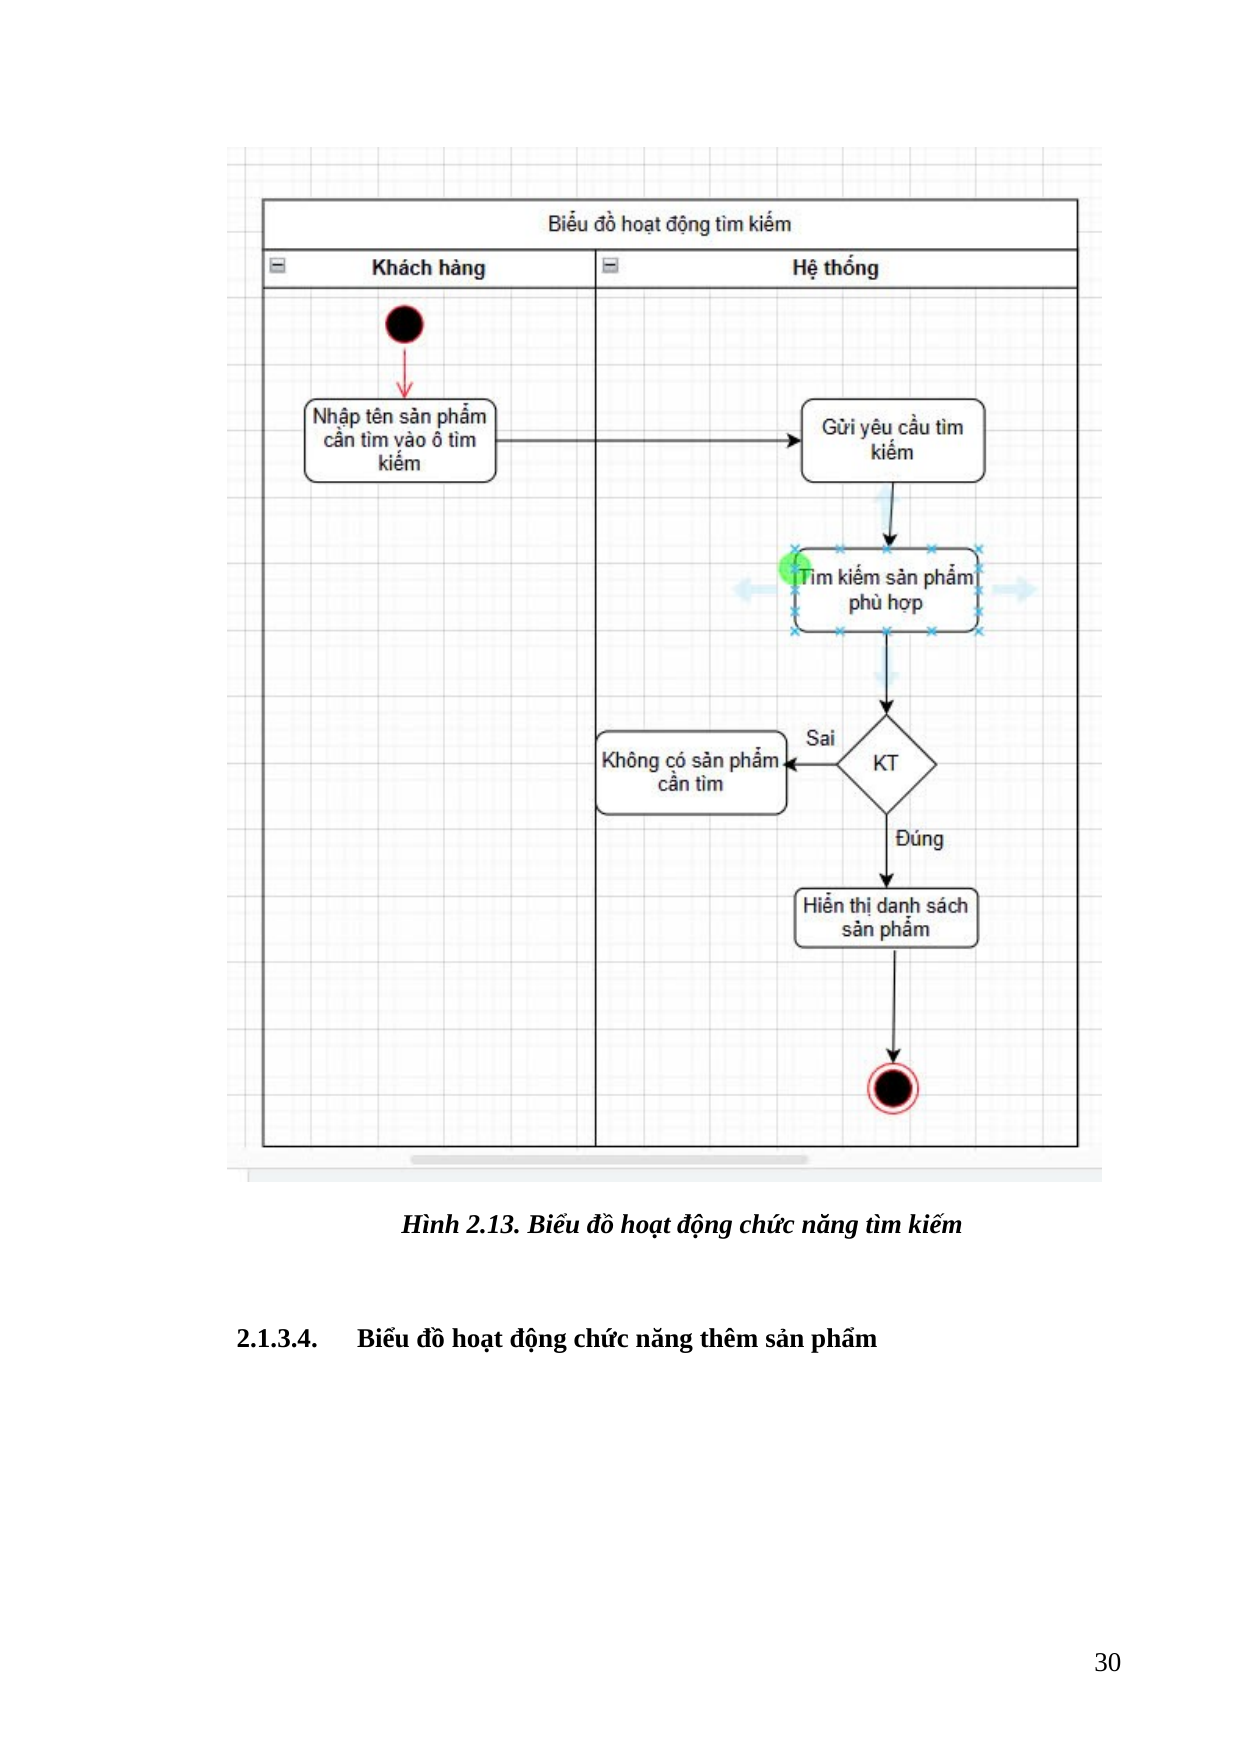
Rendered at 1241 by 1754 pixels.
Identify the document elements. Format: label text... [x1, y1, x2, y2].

subtitle Biểu đồ hoạt động chức năng thêm sản phẩm [236, 1322, 1122, 1353]
text Hình 2.13. Biểu đồ hoạt động chức năng tìm kiếm [244, 1208, 1122, 1239]
picture [227, 147, 1102, 1182]
